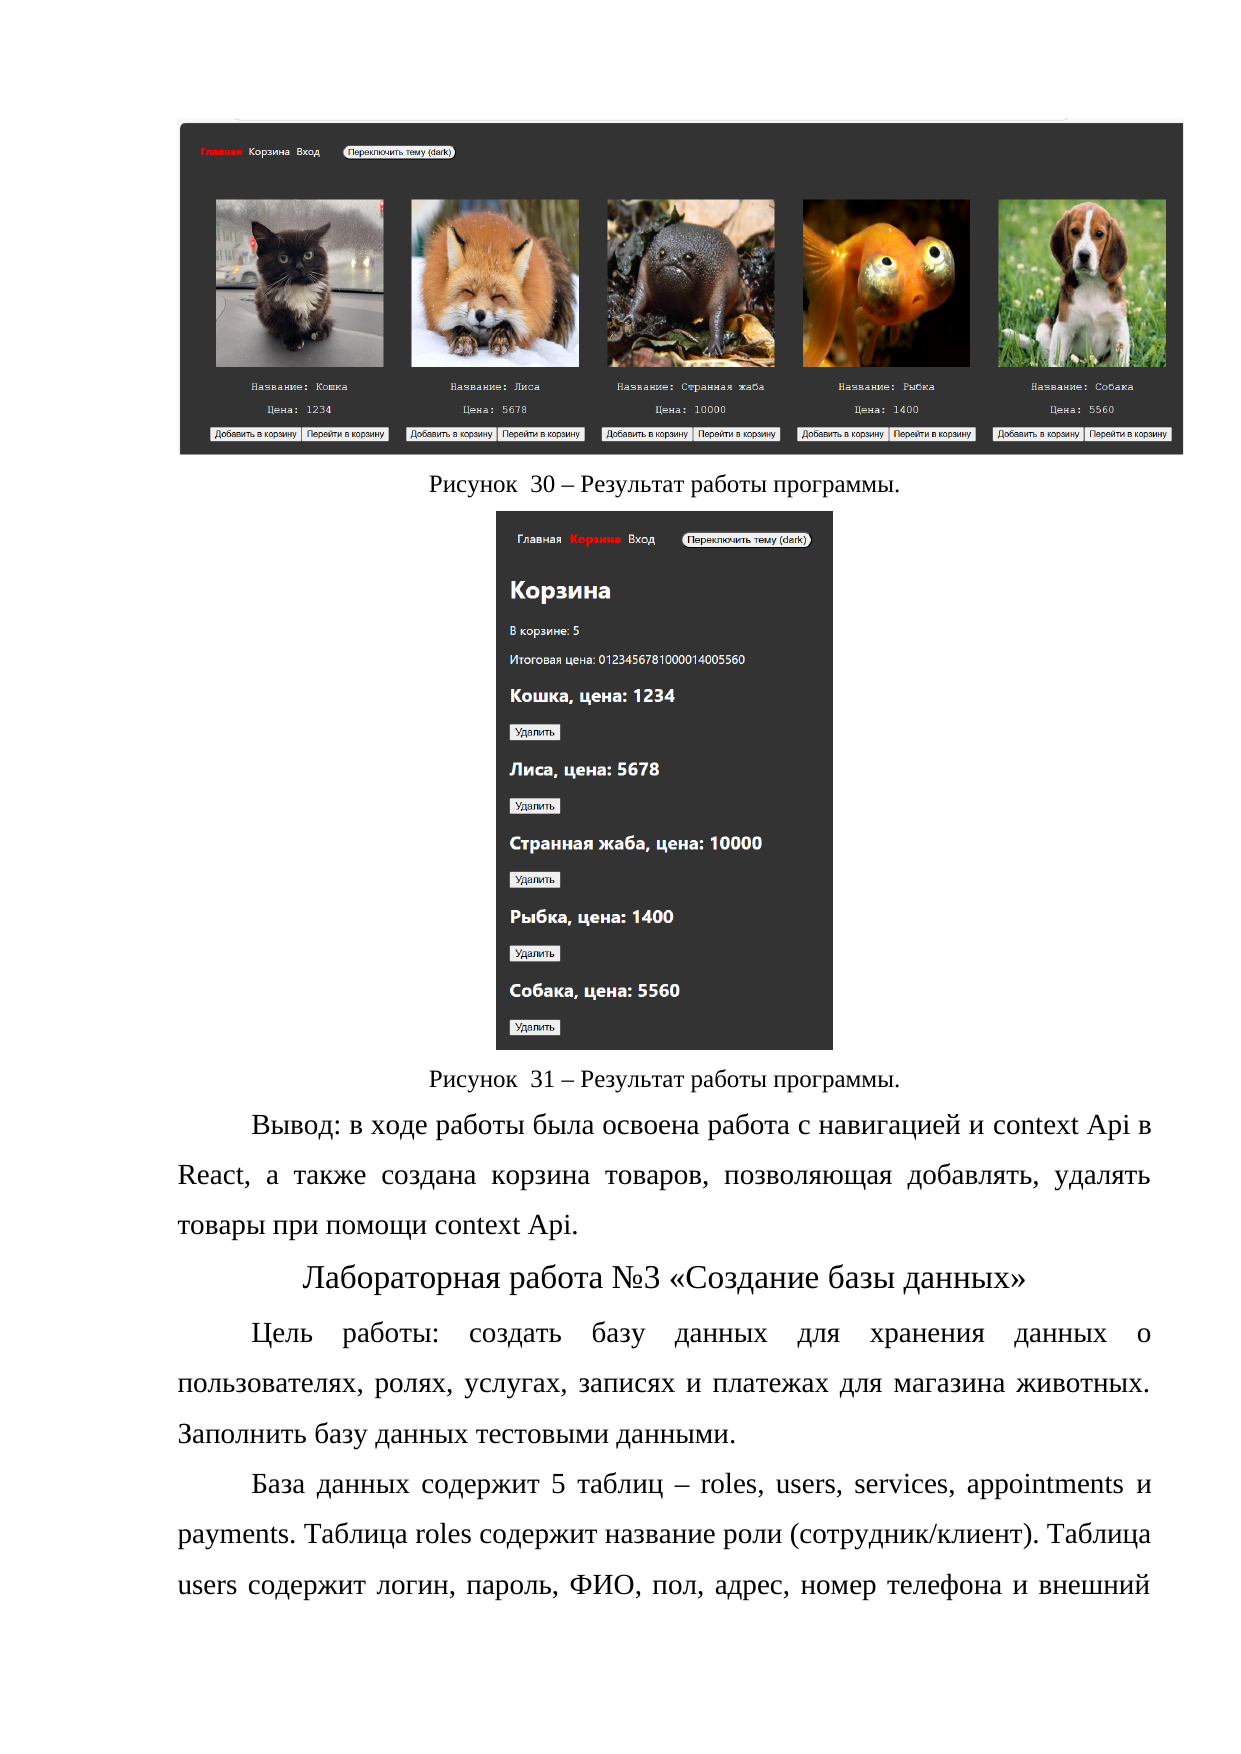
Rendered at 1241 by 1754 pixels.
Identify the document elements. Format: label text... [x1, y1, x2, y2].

text Цель работы: создать базу данных для хранения данных о пользователях, ролях, услугах, записях и платежах для магазина животных. Заполнить базу данных тестовыми данными. [177, 1315, 1152, 1449]
picture [496, 511, 833, 1050]
subtitle Лабораторная работа №3 «Создание базы данных» [177, 1258, 1152, 1296]
text Рисунок 31 – Результат работы программы. [177, 1064, 1152, 1092]
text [177, 1466, 1152, 1600]
picture [177, 118, 1184, 455]
text Вывод: в ходе работы была освоена работа с навигацией и context Api в React, а также создана корзина товаров, позволяющая добавлять, удалять товары при помощи context Api. [177, 1107, 1152, 1241]
text Рисунок 30 – Результат работы программы. [177, 469, 1152, 497]
